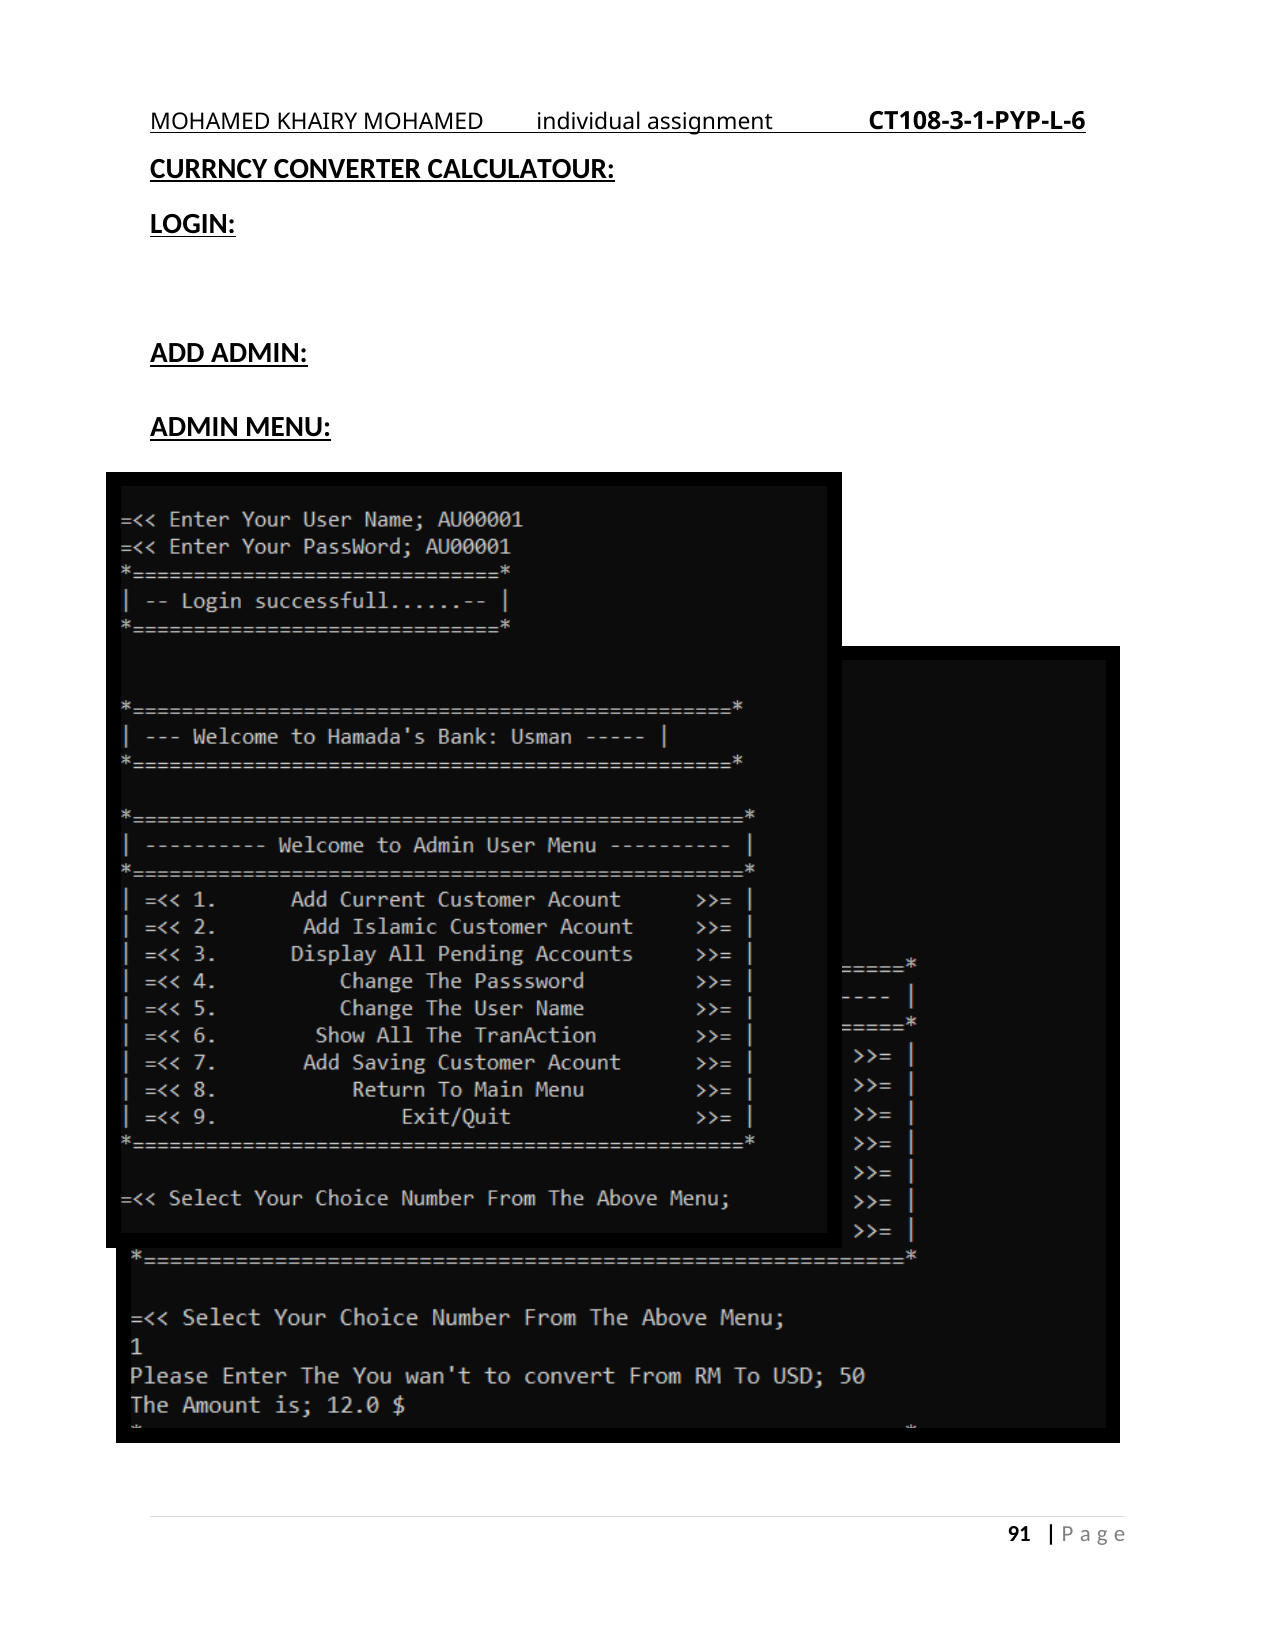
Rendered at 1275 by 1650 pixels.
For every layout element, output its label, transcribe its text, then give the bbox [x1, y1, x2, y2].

picture [131, 660, 1106, 1428]
text LOGIN: [150, 205, 1125, 241]
text ADD ADMIN: [150, 334, 1125, 370]
text ADMIN MENU: [150, 408, 1125, 444]
picture [121, 486, 827, 1233]
text CURRNCY CONVERTER CALCULATOUR: [150, 150, 1125, 186]
